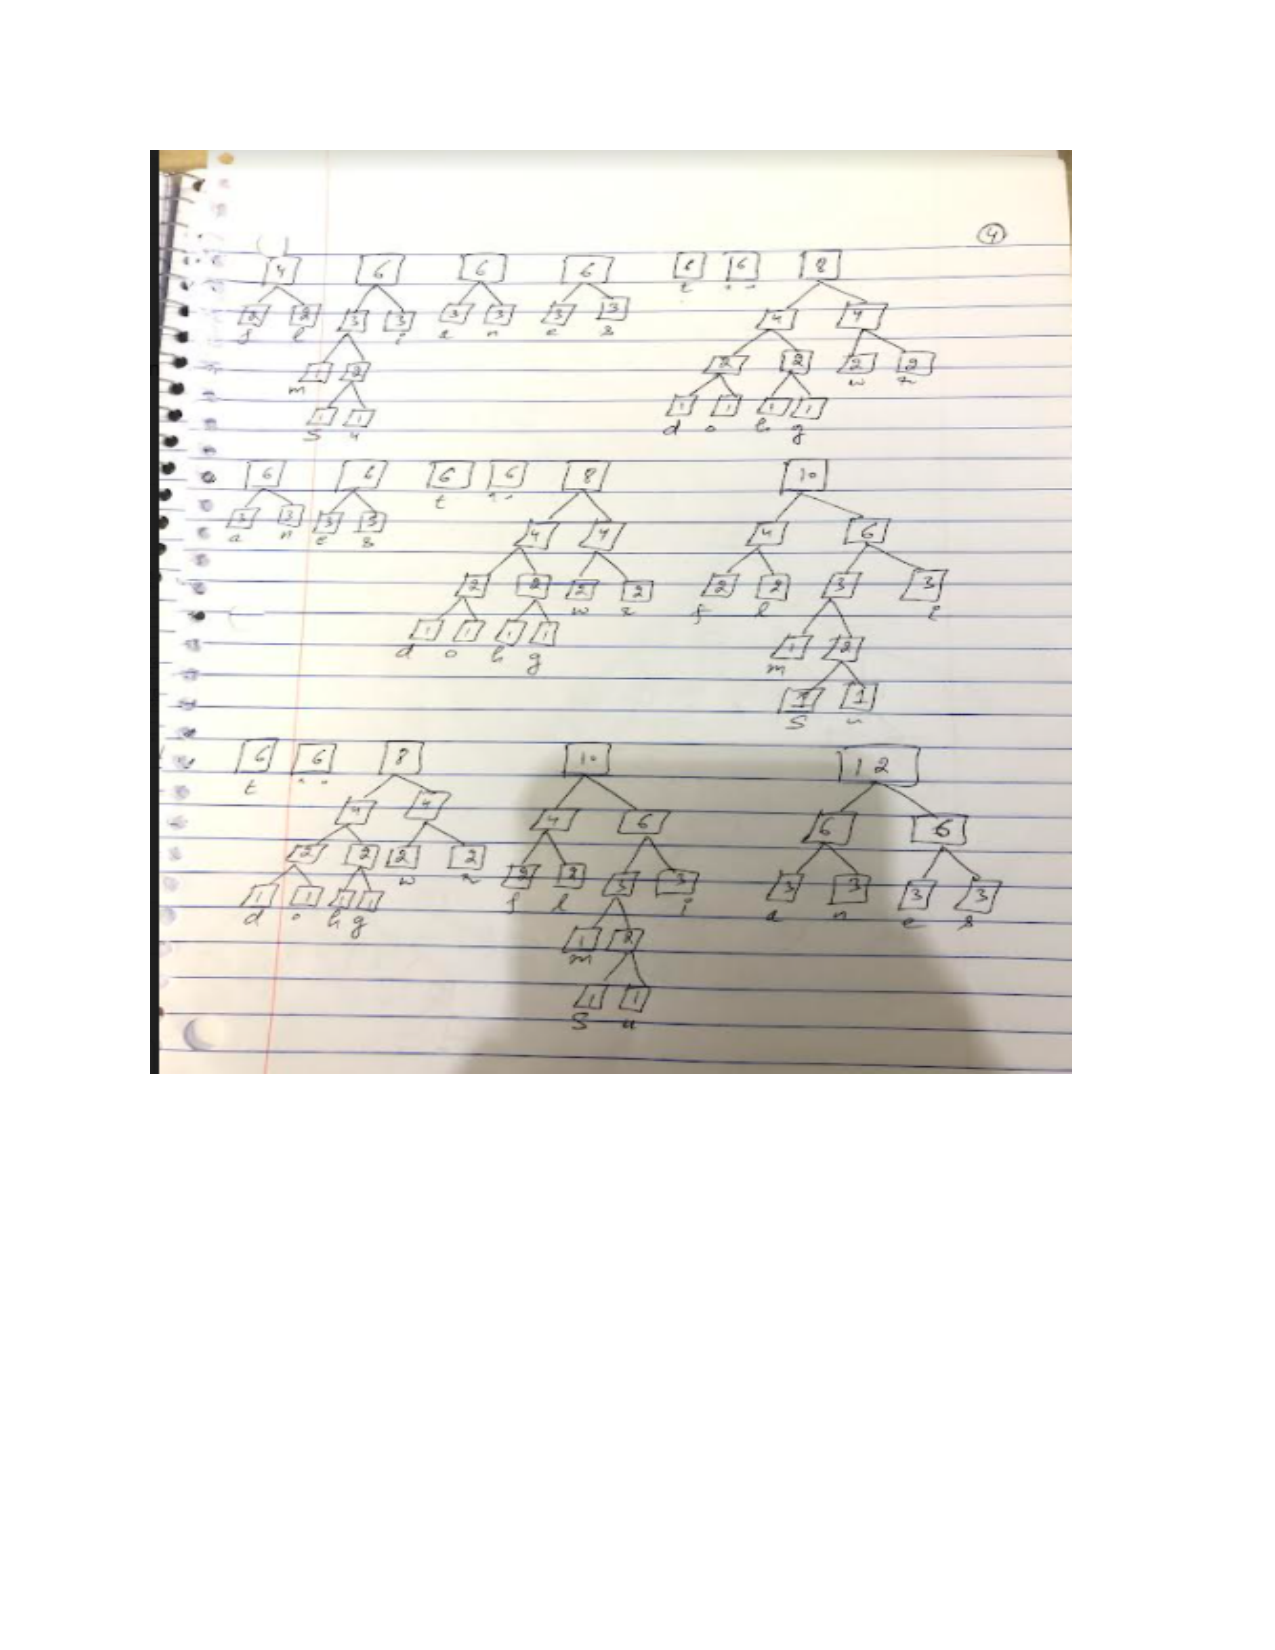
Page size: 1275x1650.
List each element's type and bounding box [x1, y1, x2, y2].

picture [150, 150, 1072, 1074]
